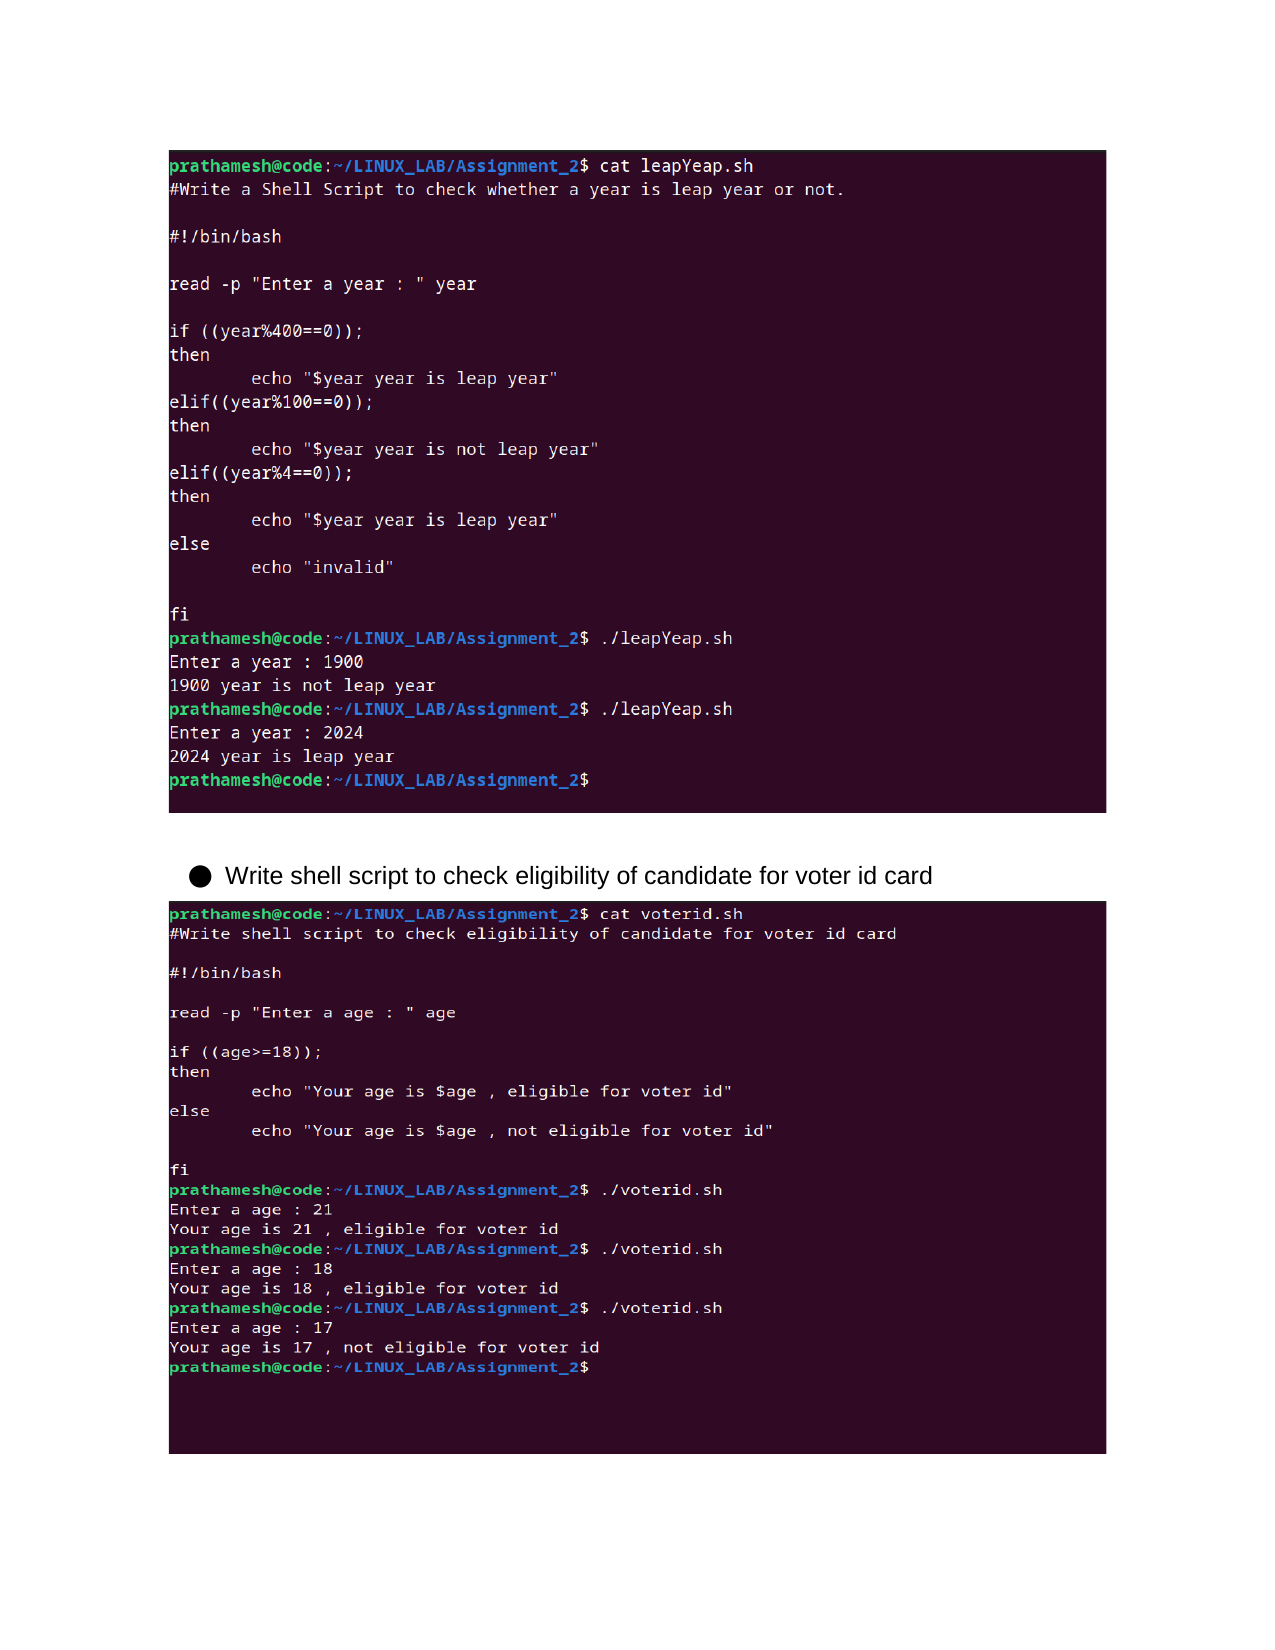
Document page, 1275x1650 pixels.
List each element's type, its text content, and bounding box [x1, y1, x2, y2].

list Write shell script to check eligibility of candidate for voter id card [187, 842, 1125, 901]
picture [168, 901, 1107, 1454]
picture [168, 150, 1107, 813]
